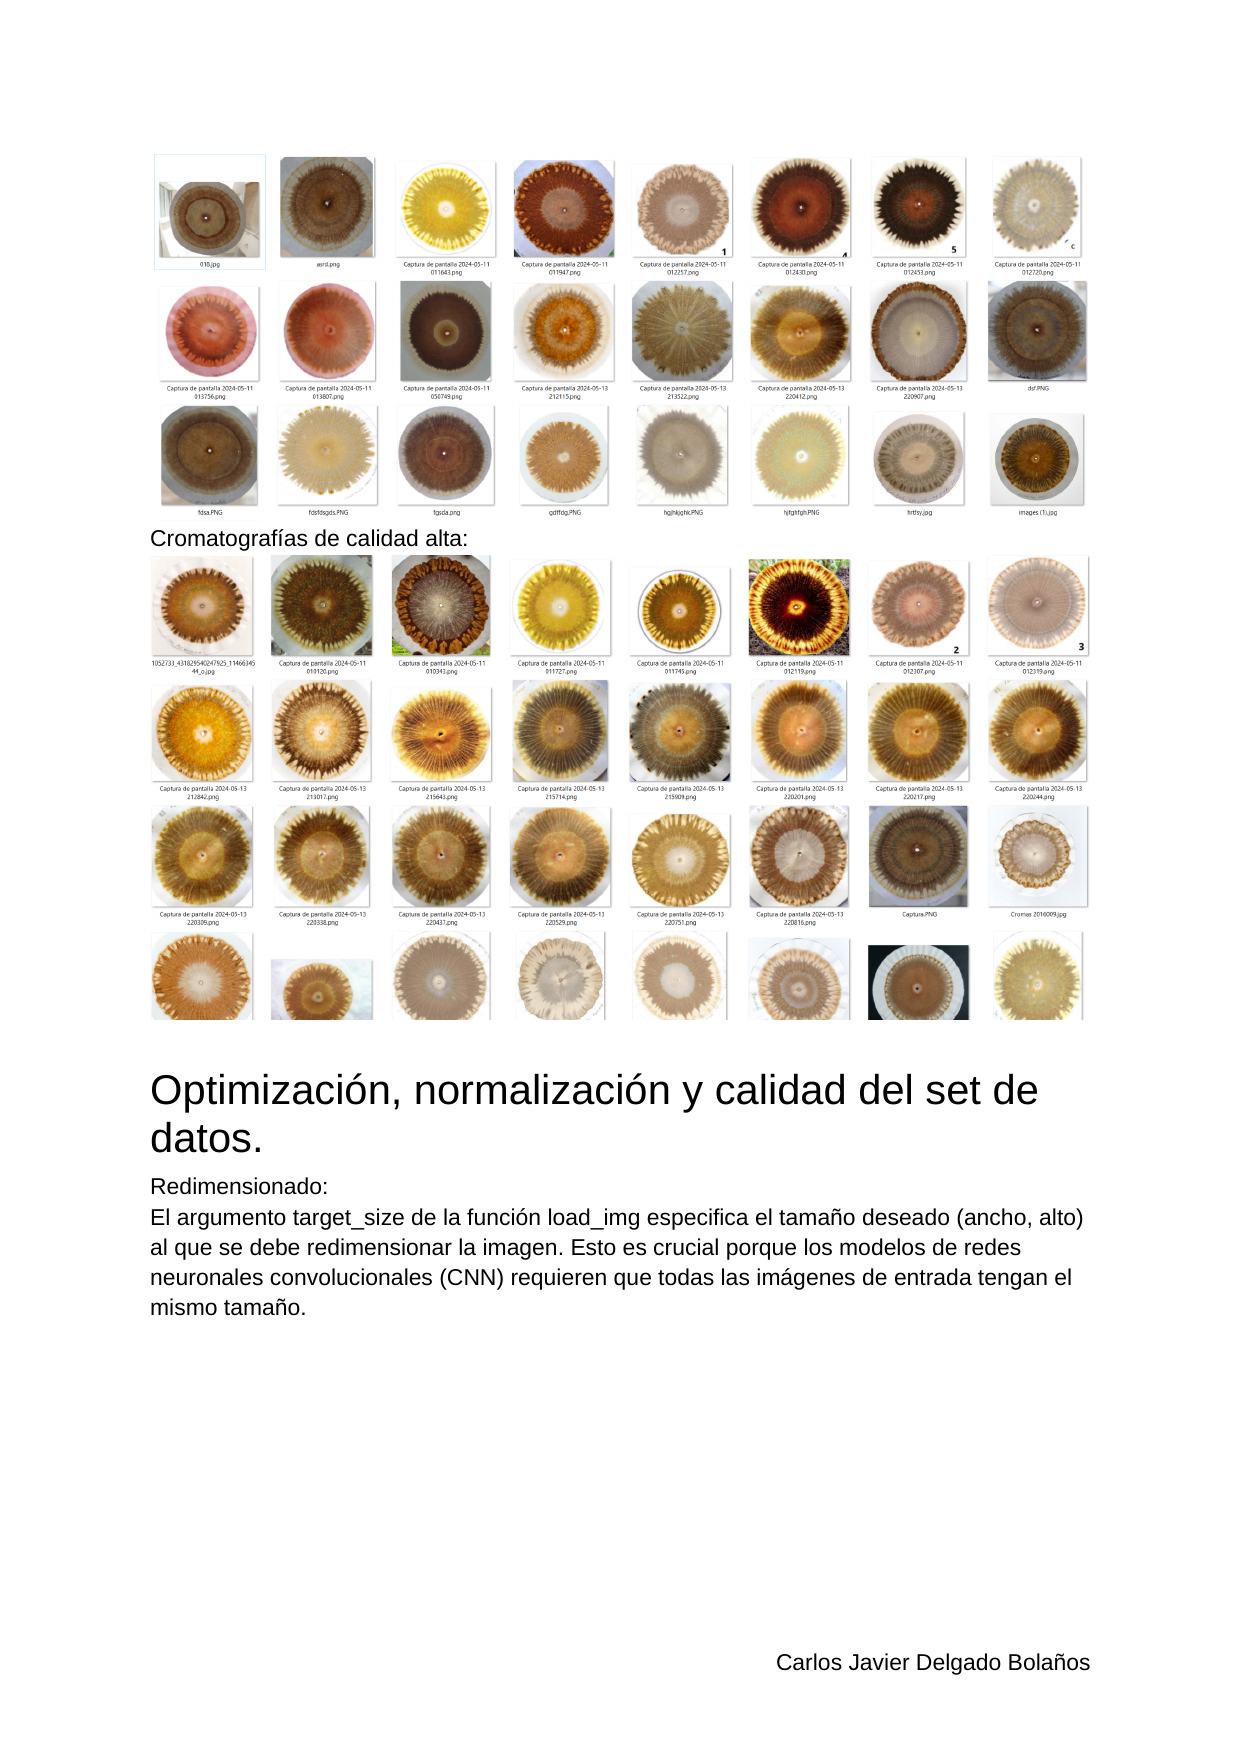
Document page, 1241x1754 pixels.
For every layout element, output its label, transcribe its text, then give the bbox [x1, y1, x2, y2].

text Redimensionado: [150, 1173, 1090, 1200]
subtitle Optimización, normalización y calidad del set de datos. [150, 1065, 1090, 1161]
text El argumento target_size de la función load_img especifica el tamaño deseado (ancho, alto) al que se debe redimensionar la imagen. Esto es crucial porque los modelos de redes neuronales convolucionales (CNN) requieren que todas las imágenes de entrada tengan el mismo tamaño. [150, 1203, 1090, 1321]
picture [150, 555, 1091, 1020]
text Cromatografías de calidad alta: [150, 525, 1090, 551]
picture [150, 150, 1091, 521]
